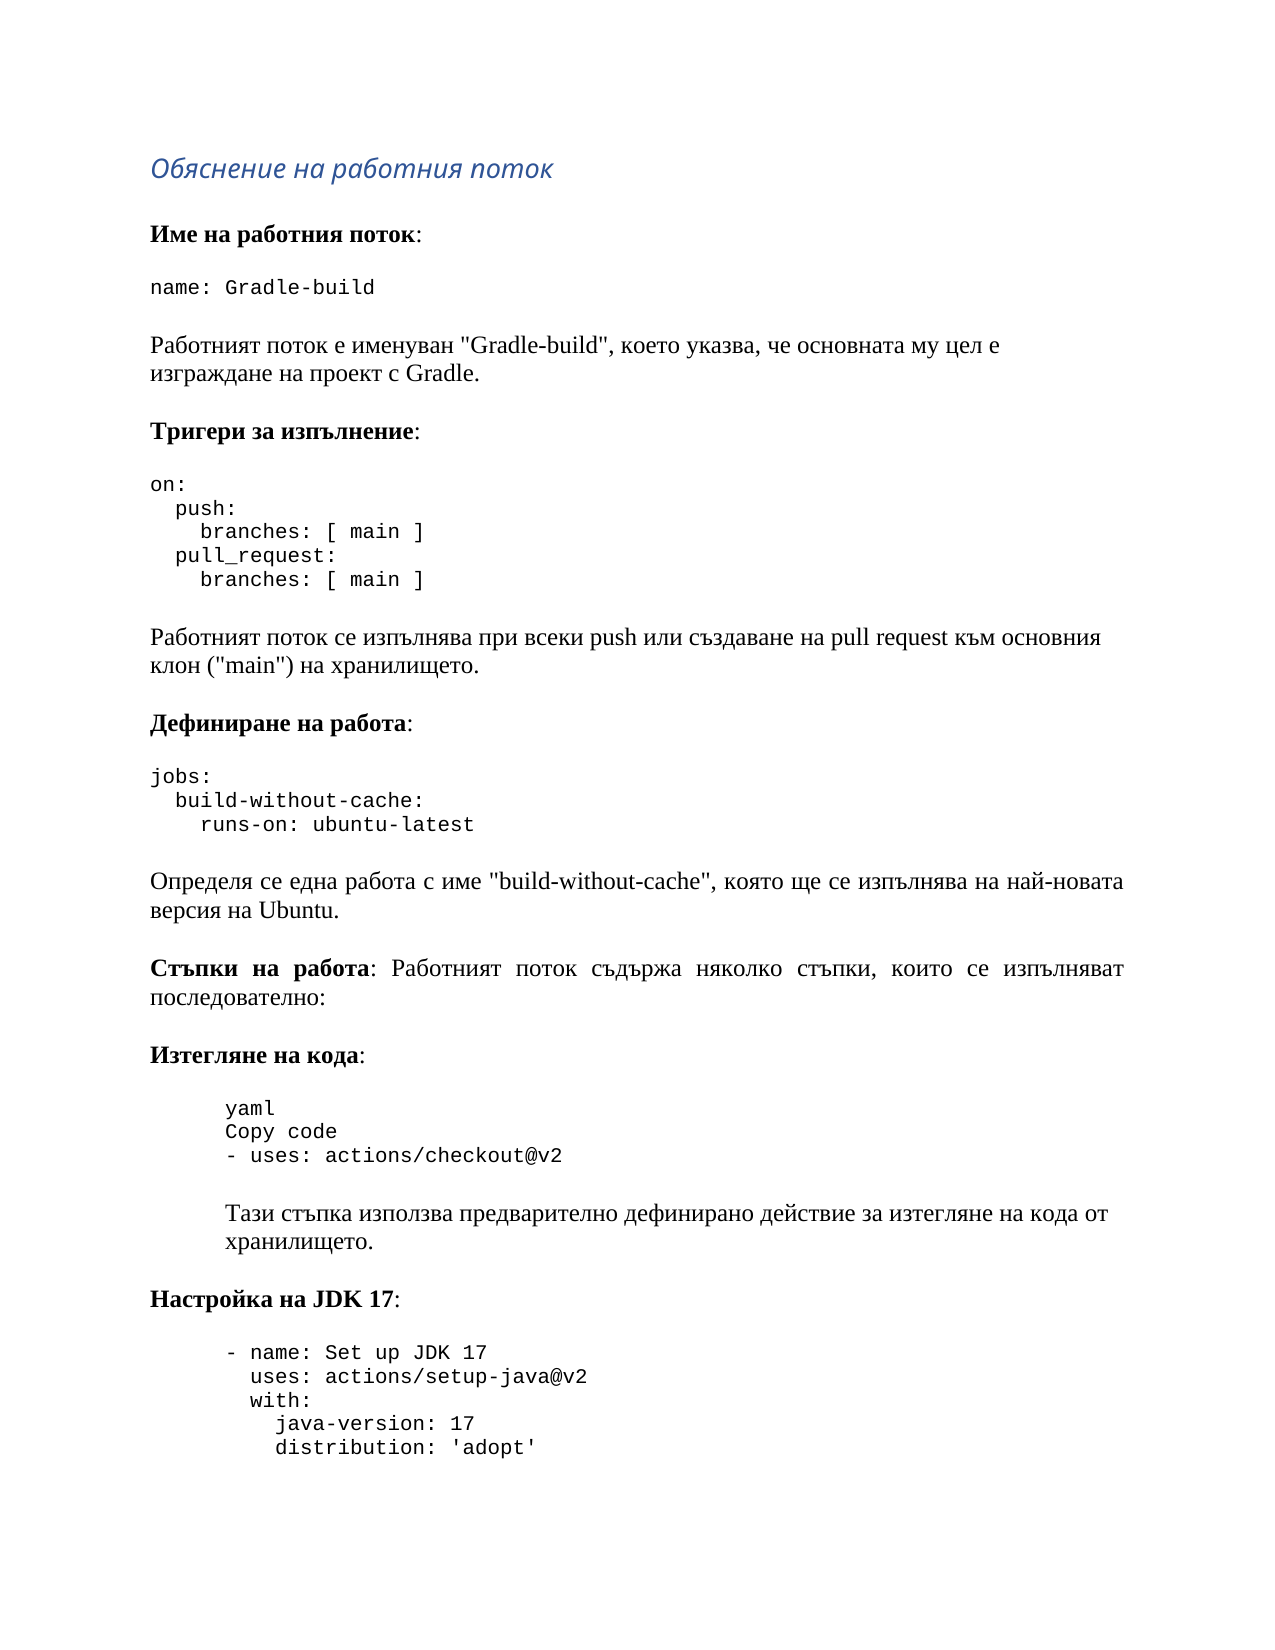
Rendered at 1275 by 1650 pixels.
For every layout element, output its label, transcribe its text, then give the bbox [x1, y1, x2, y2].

text on: [150, 474, 1125, 498]
text pull_request: [150, 545, 1125, 569]
text uses: actions/setup-java@v2 [225, 1366, 1125, 1389]
text Copy code [225, 1121, 1125, 1145]
text build-without-cache: [150, 790, 1125, 813]
text branches: [ main ] [150, 522, 1125, 545]
text - name: Set up JDK 17 [225, 1342, 1125, 1366]
text yaml [225, 1098, 1125, 1121]
subtitle Обяснение на работния поток [150, 150, 1125, 187]
text Изтегляне на кода: [150, 1040, 1125, 1068]
text Работният поток е именуван "Gradle-build", което указва, че основната му цел е изграждане на проект с Gradle. [150, 330, 1125, 387]
text name: Gradle-build [150, 277, 1125, 301]
text Дефиниране на работа: [150, 708, 1125, 737]
text - uses: actions/checkout@v2 [225, 1145, 1125, 1168]
text with: [225, 1389, 1125, 1413]
text Тази стъпка използва предварително дефинирано действие за изтегляне на кода от хранилището. [225, 1198, 1125, 1255]
text Тригери за изпълнение: [150, 416, 1125, 445]
text Работният поток се изпълнява при всеки push или създаване на pull request към основния клон ("main") на хранилището. [150, 622, 1125, 679]
text distribution: 'adopt' [225, 1437, 1125, 1461]
text push: [150, 498, 1125, 522]
text branches: [ main ] [150, 569, 1125, 592]
text runs-on: ubuntu-latest [150, 813, 1125, 837]
text Стъпки на работа: Работният поток съдържа няколко стъпки, които се изпълняват последователно: [150, 953, 1125, 1011]
text Настройка на JDK 17: [150, 1284, 1125, 1313]
text Определя се една работа с име "build-without-cache", която ще се изпълнява на най-новата версия на Ubuntu. [150, 866, 1125, 924]
text java-version: 17 [225, 1413, 1125, 1437]
text Име на работния поток: [150, 219, 1125, 248]
text jobs: [150, 766, 1125, 790]
